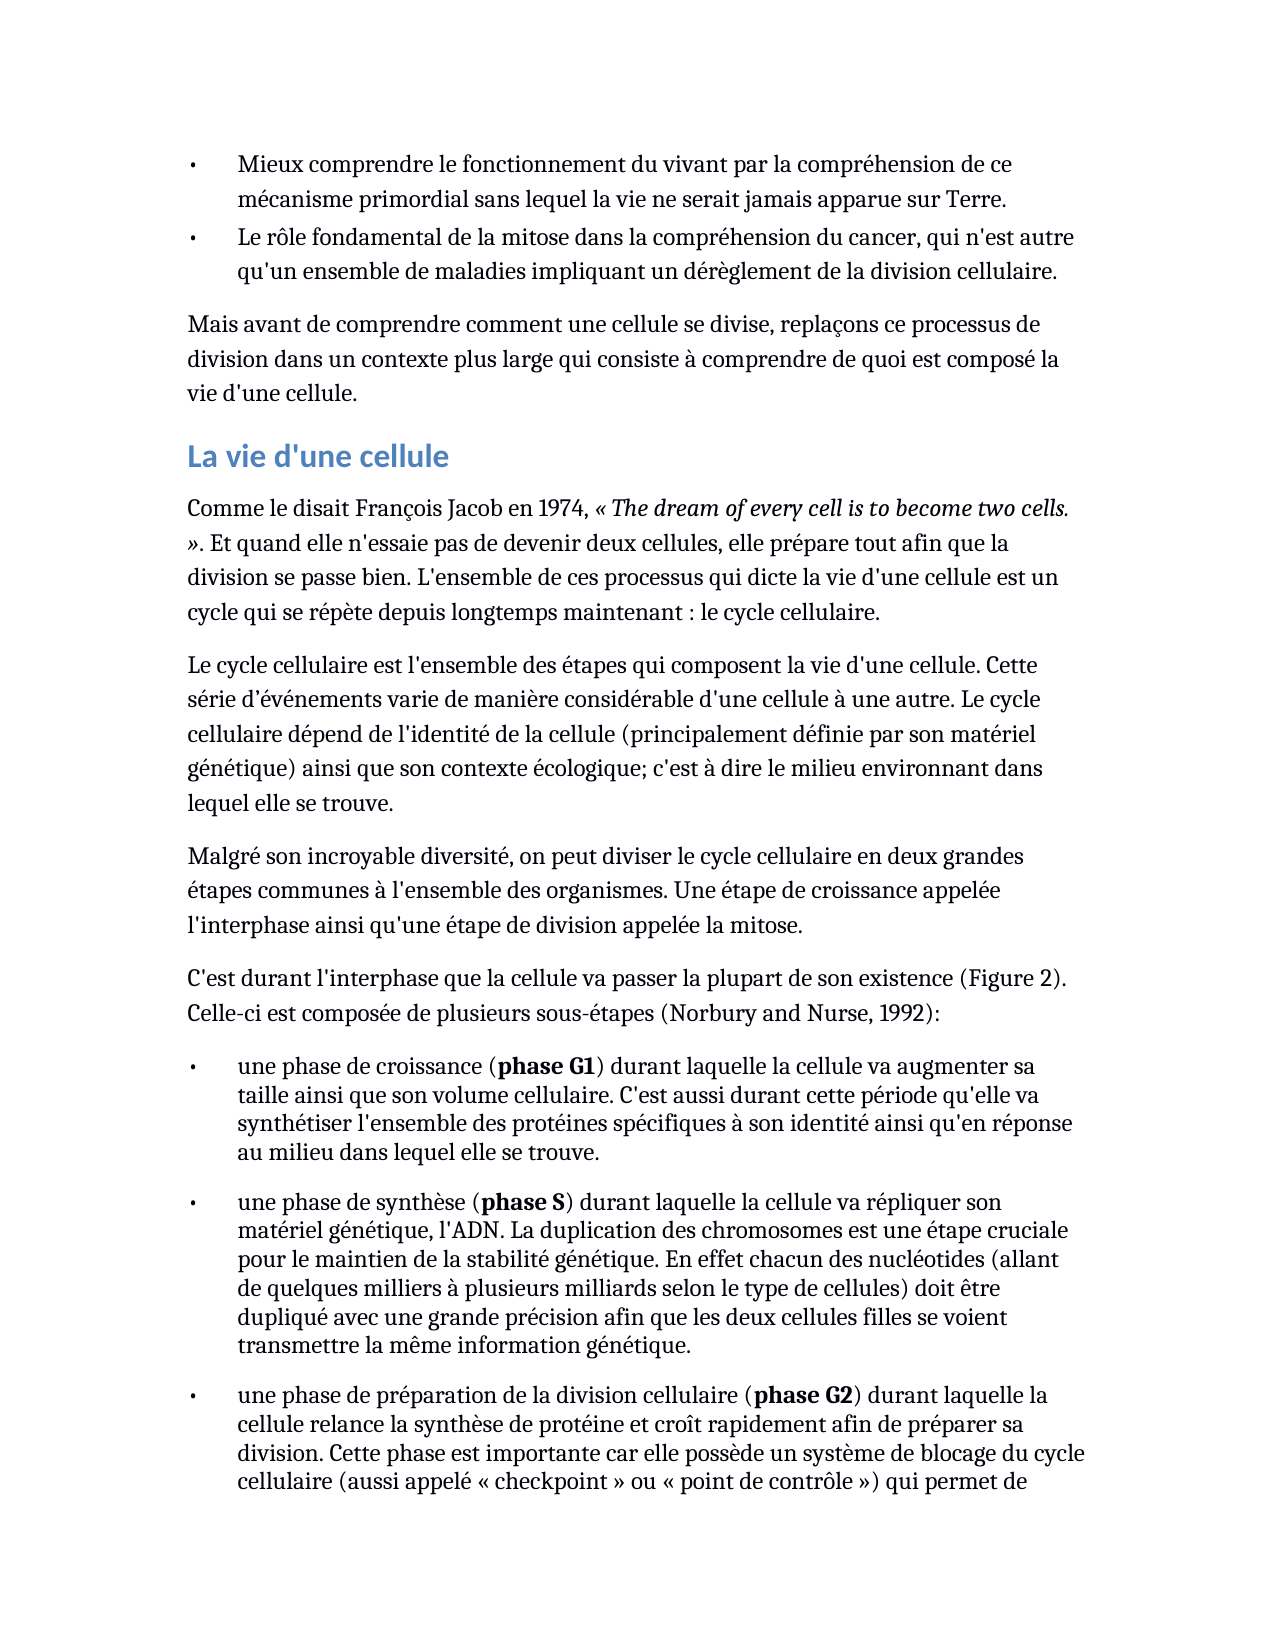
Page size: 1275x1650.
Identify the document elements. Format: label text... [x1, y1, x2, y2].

list une phase de synthèse (phase S) durant laquelle la cellule va répliquer son matériel génétique, l'ADN. La duplication des chromosomes est une étape cruciale pour le maintien de la stabilité génétique. En effet chacun des nucléotides (allant de quelques milliers à plusieurs milliards selon le type de cellules) doit être dupliqué avec une grande précision afin que les deux cellules filles se voient transmettre la même information génétique. [187, 1188, 1087, 1360]
list Mieux comprendre le fonctionnement du vivant par la compréhension de ce mécanisme primordial sans lequel la vie ne serait jamais apparue sur Terre. [187, 150, 1087, 213]
list une phase de croissance (phase G1) durant laquelle la cellule va augmenter sa taille ainsi que son volume cellulaire. C'est aussi durant cette période qu'elle va synthétiser l'ensemble des protéines spécifiques à son identité ainsi qu'en réponse au milieu dans lequel elle se trouve. [187, 1052, 1087, 1167]
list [187, 1381, 1087, 1496]
text Comme le disait François Jacob en 1974, « The dream of every cell is to become two cells. ». Et quand elle n'essaie pas de devenir deux cellules, elle prépare tout afin que la division se passe bien. L'ensemble de ces processus qui dicte la vie d'une cellule est un cycle qui se répète depuis longtemps maintenant : le cycle cellulaire. [187, 494, 1087, 626]
subtitle La vie d'une cellule [187, 435, 1087, 475]
text Malgré son incroyable diversité, on peut diviser le cycle cellulaire en deux grandes étapes communes à l'ensemble des organismes. Une étape de croissance appelée l'interphase ainsi qu'une étape de division appelée la mitose. [187, 842, 1087, 940]
list Le rôle fondamental de la mitose dans la compréhension du cancer, qui n'est autre qu'un ensemble de maladies impliquant un dérèglement de la division cellulaire. [187, 223, 1087, 286]
text Le cycle cellulaire est l'ensemble des étapes qui composent la vie d'une cellule. Cette série d’événements varie de manière considérable d'une cellule à une autre. Le cycle cellulaire dépend de l'identité de la cellule (principalement définie par son matériel génétique) ainsi que son contexte écologique; c'est à dire le milieu environnant dans lequel elle se trouve. [187, 651, 1087, 817]
text Mais avant de comprendre comment une cellule se divise, replaçons ce processus de division dans un contexte plus large qui consiste à comprendre de quoi est composé la vie d'une cellule. [187, 310, 1087, 408]
text C'est durant l'interphase que la cellule va passer la plupart de son existence (Figure 2). Celle-ci est composée de plusieurs sous-étapes (Norbury and Nurse, 1992): [187, 964, 1087, 1027]
